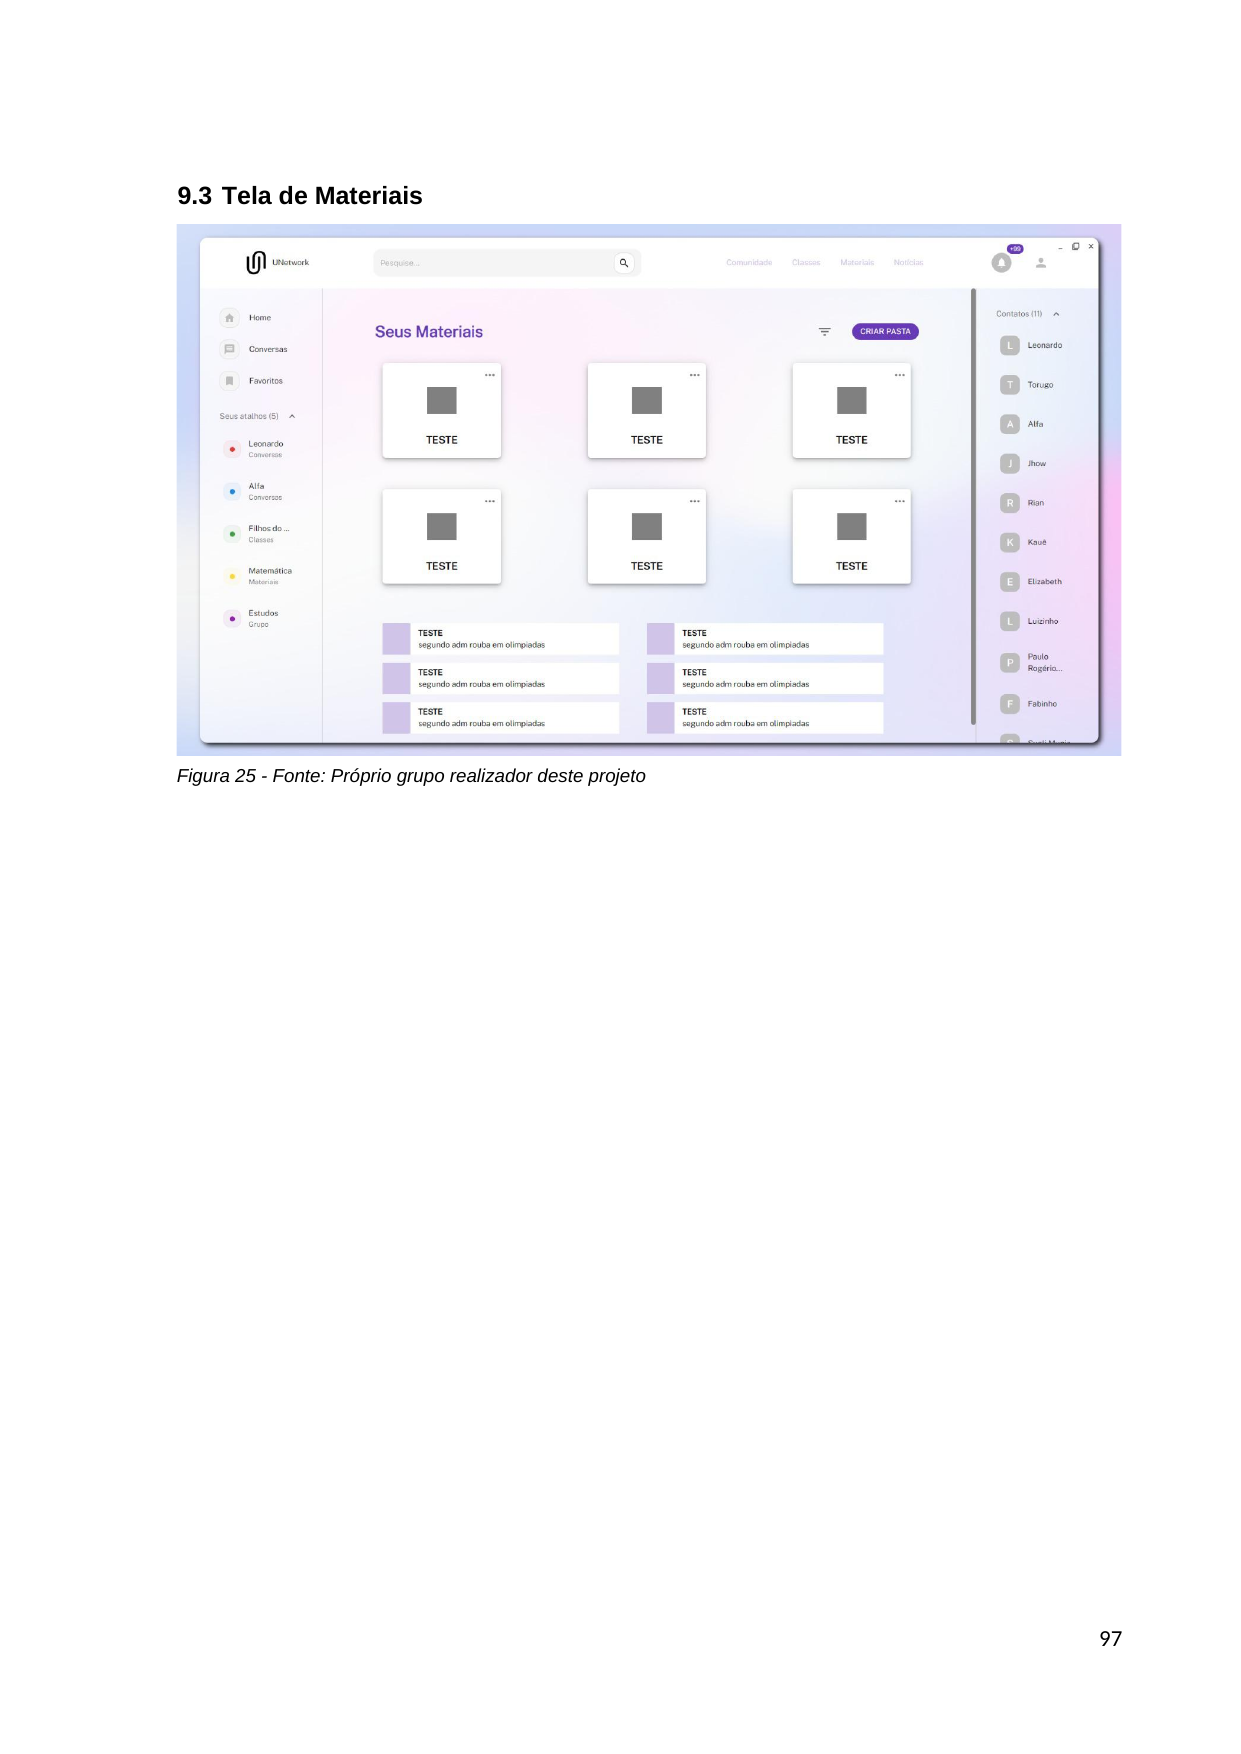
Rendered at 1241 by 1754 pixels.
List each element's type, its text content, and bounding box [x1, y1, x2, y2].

picture [176, 224, 1122, 756]
text Tela de Materiais [177, 181, 1122, 210]
